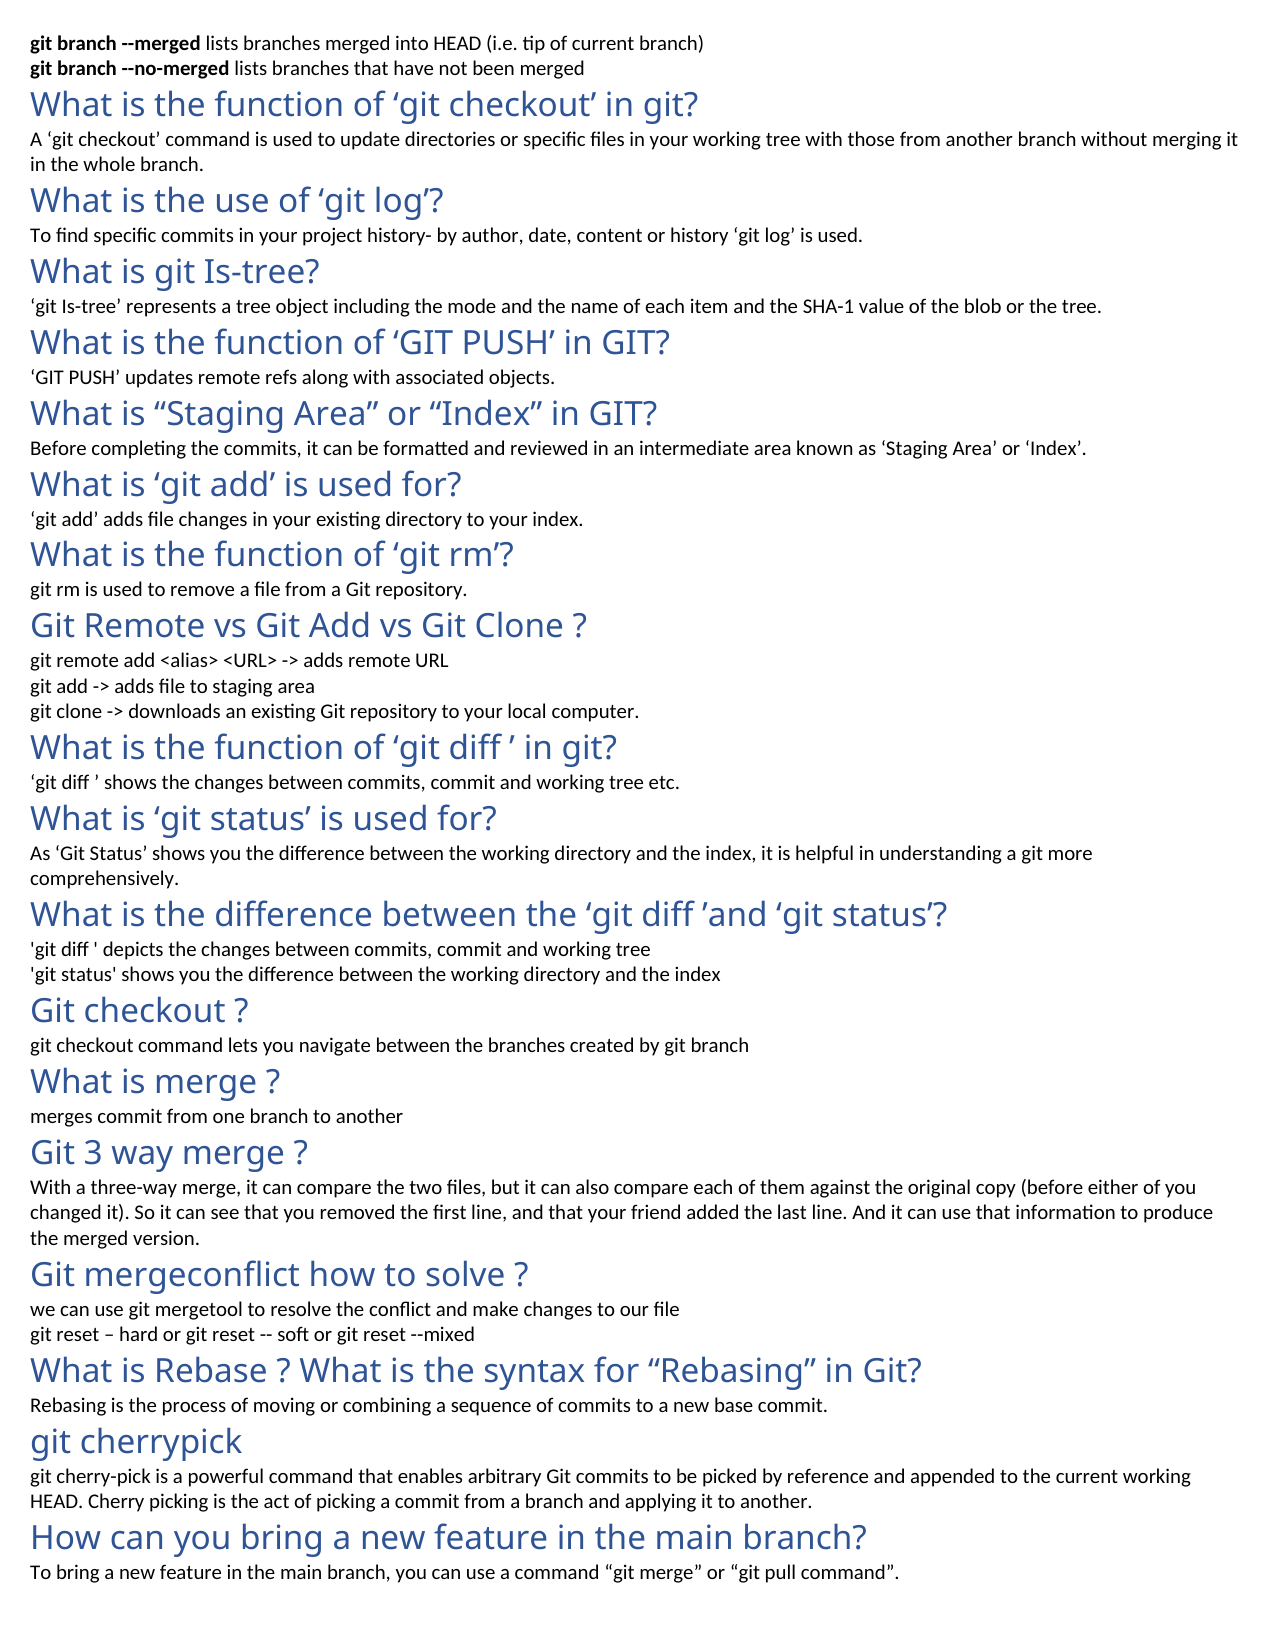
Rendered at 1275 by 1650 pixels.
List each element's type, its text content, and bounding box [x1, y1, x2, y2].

text git reset – hard or git reset -- soft or git reset --mixed [30, 1321, 1245, 1347]
subtitle What is ‘git add’ is used for? [30, 460, 1245, 506]
text With a three-way merge, it can compare the two files, but it can also compare each of them against the original copy (before either of you changed it). So it can see that you removed the first line, and that your friend added the last line. And it can use that information to produce the merged version. [30, 1174, 1245, 1250]
text 'git status' shows you the difference between the working directory and the index [30, 962, 1245, 987]
text Rebasing is the process of moving or combining a sequence of commits to a new base commit. [30, 1392, 1245, 1417]
text git remote add <alias> <URL> -> adds remote URL [30, 647, 1245, 673]
subtitle git cherrypick [30, 1417, 1245, 1463]
subtitle What is ‘git status’ is used for? [30, 794, 1245, 840]
subtitle What is the use of ‘git log’? [30, 177, 1245, 222]
text git add -> adds file to staging area [30, 673, 1245, 698]
subtitle What is merge ? [30, 1058, 1245, 1103]
subtitle What is the difference between the ‘git diff ’and ‘git status’? [30, 891, 1245, 936]
subtitle What is Rebase ? What is the syntax for “Rebasing” in Git? [30, 1347, 1245, 1392]
text ‘git diff ’ shows the changes between commits, commit and working tree etc. [30, 769, 1245, 794]
text ‘GIT PUSH’ updates remote refs along with associated objects. [30, 364, 1245, 389]
subtitle What is the function of ‘git checkout’ in git? [30, 81, 1245, 126]
text ‘git Is-tree’ represents a tree object including the mode and the name of each item and the SHA-1 value of the blob or the tree. [30, 293, 1245, 319]
text As ‘Git Status’ shows you the difference between the working directory and the index, it is helpful in understanding a git more comprehensively. [30, 840, 1245, 891]
text git cherry-pick is a powerful command that enables arbitrary Git commits to be picked by reference and appended to the current working HEAD. Cherry picking is the act of picking a commit from a branch and applying it to another. [30, 1463, 1245, 1514]
text we can use git mergetool to resolve the conflict and make changes to our file [30, 1296, 1245, 1321]
text git rm is used to remove a file from a Git repository. [30, 577, 1245, 602]
text git clone -> downloads an existing Git repository to your local computer. [30, 698, 1245, 724]
subtitle What is the function of ‘GIT PUSH’ in GIT? [30, 319, 1245, 364]
subtitle What is the function of ‘git rm’? [30, 531, 1245, 577]
subtitle Git mergeconflict how to solve ? [30, 1250, 1245, 1296]
subtitle Git checkout ? [30, 987, 1245, 1032]
text git branch --no-merged lists branches that have not been merged [30, 55, 1245, 81]
text To find specific commits in your project history- by author, date, content or history ‘git log’ is used. [30, 222, 1245, 248]
text ‘git add’ adds file changes in your existing directory to your index. [30, 506, 1245, 531]
subtitle What is git Is-tree? [30, 248, 1245, 293]
text Before completing the commits, it can be formatted and reviewed in an intermediate area known as ‘Staging Area’ or ‘Index’. [30, 435, 1245, 460]
subtitle What is “Staging Area” or “Index” in GIT? [30, 389, 1245, 435]
text git branch --merged lists branches merged into HEAD (i.e. tip of current branch) [30, 30, 1245, 55]
text 'git diff ' depicts the changes between commits, commit and working tree [30, 936, 1245, 962]
subtitle Git 3 way merge ? [30, 1129, 1245, 1174]
subtitle What is the function of ‘git diff ’ in git? [30, 724, 1245, 769]
subtitle Git Remote vs Git Add vs Git Clone ? [30, 602, 1245, 647]
subtitle How can you bring a new feature in the main branch? [30, 1514, 1245, 1559]
text A ‘git checkout’ command is used to update directories or specific files in your working tree with those from another branch without merging it in the whole branch. [30, 126, 1245, 177]
text merges commit from one branch to another [30, 1103, 1245, 1129]
text git checkout command lets you navigate between the branches created by git branch [30, 1032, 1245, 1058]
text To bring a new feature in the main branch, you can use a command “git merge” or “git pull command”. [30, 1559, 1245, 1584]
